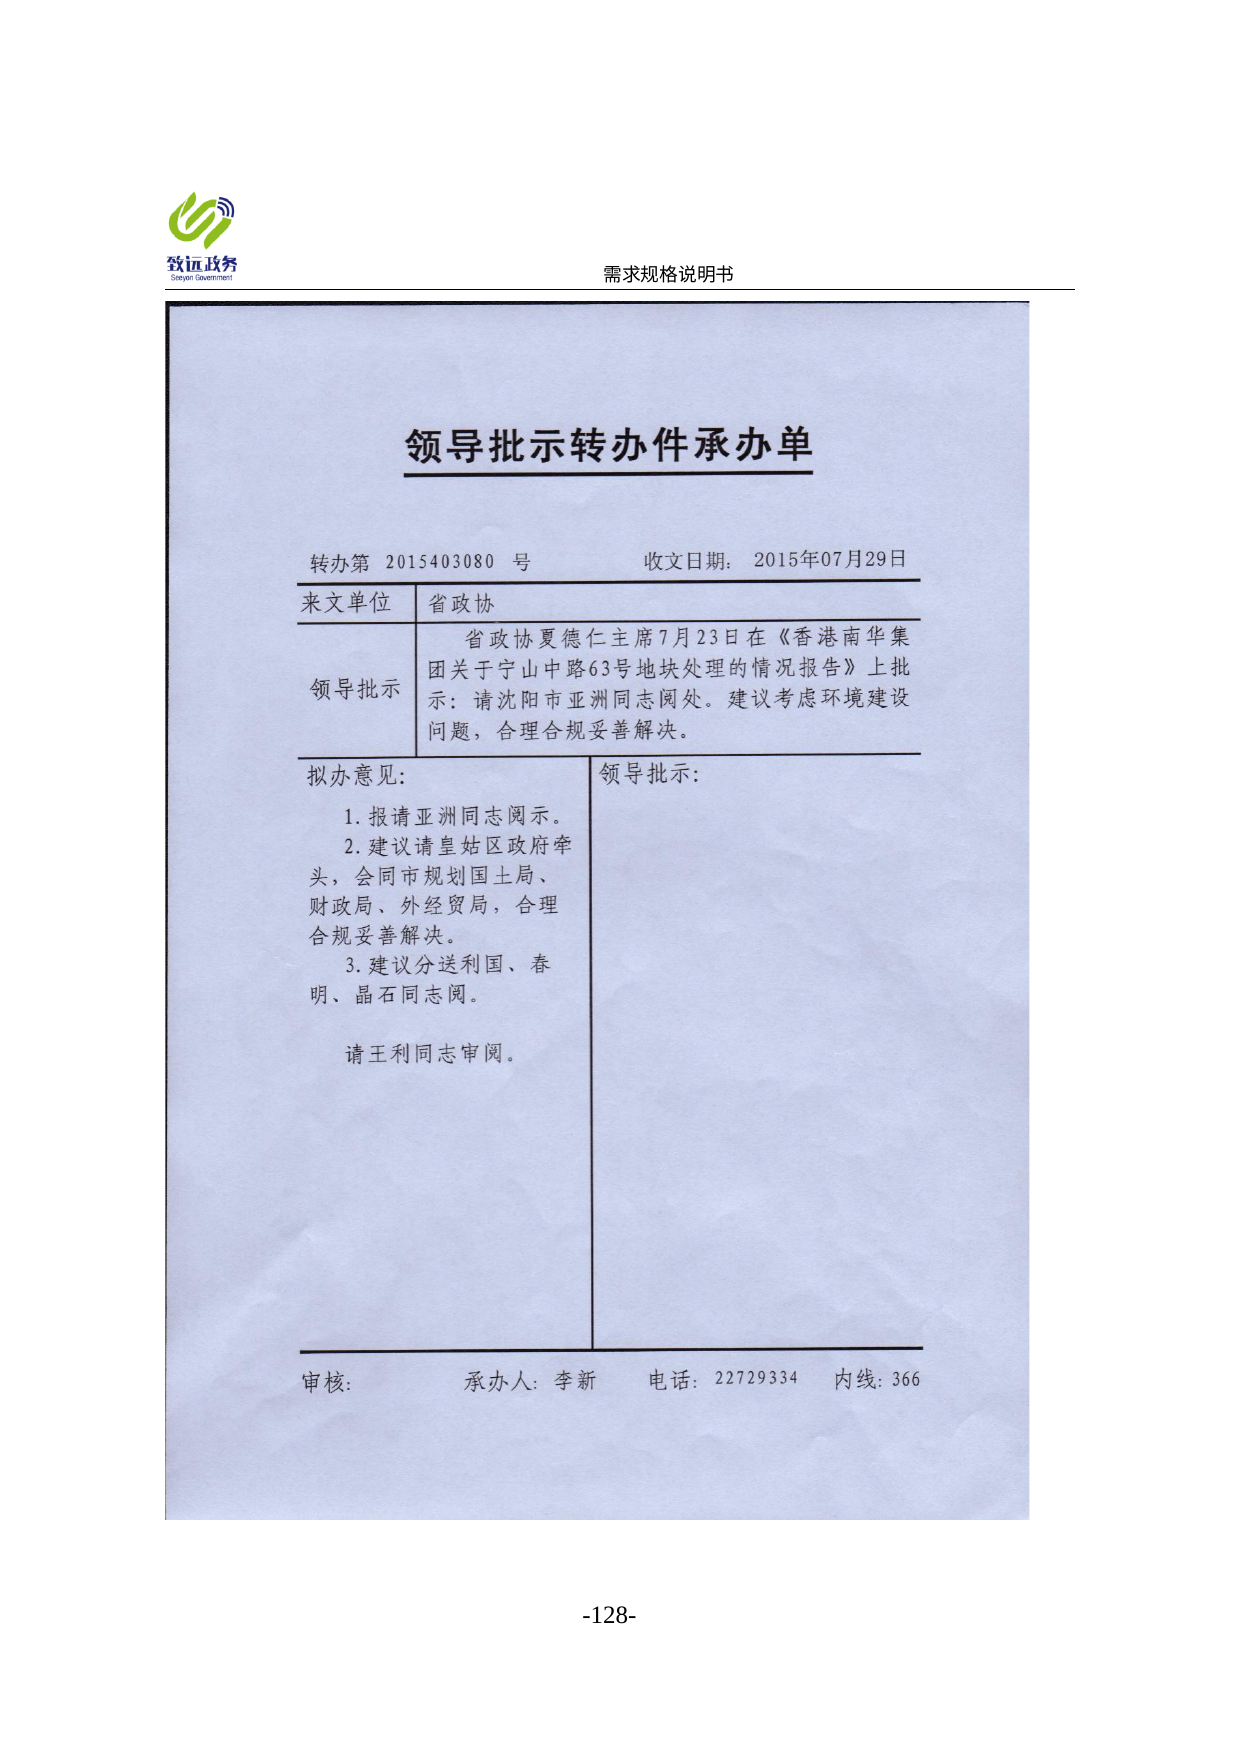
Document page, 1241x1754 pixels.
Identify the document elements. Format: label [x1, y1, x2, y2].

picture [165, 190, 238, 282]
picture [165, 301, 1030, 1520]
